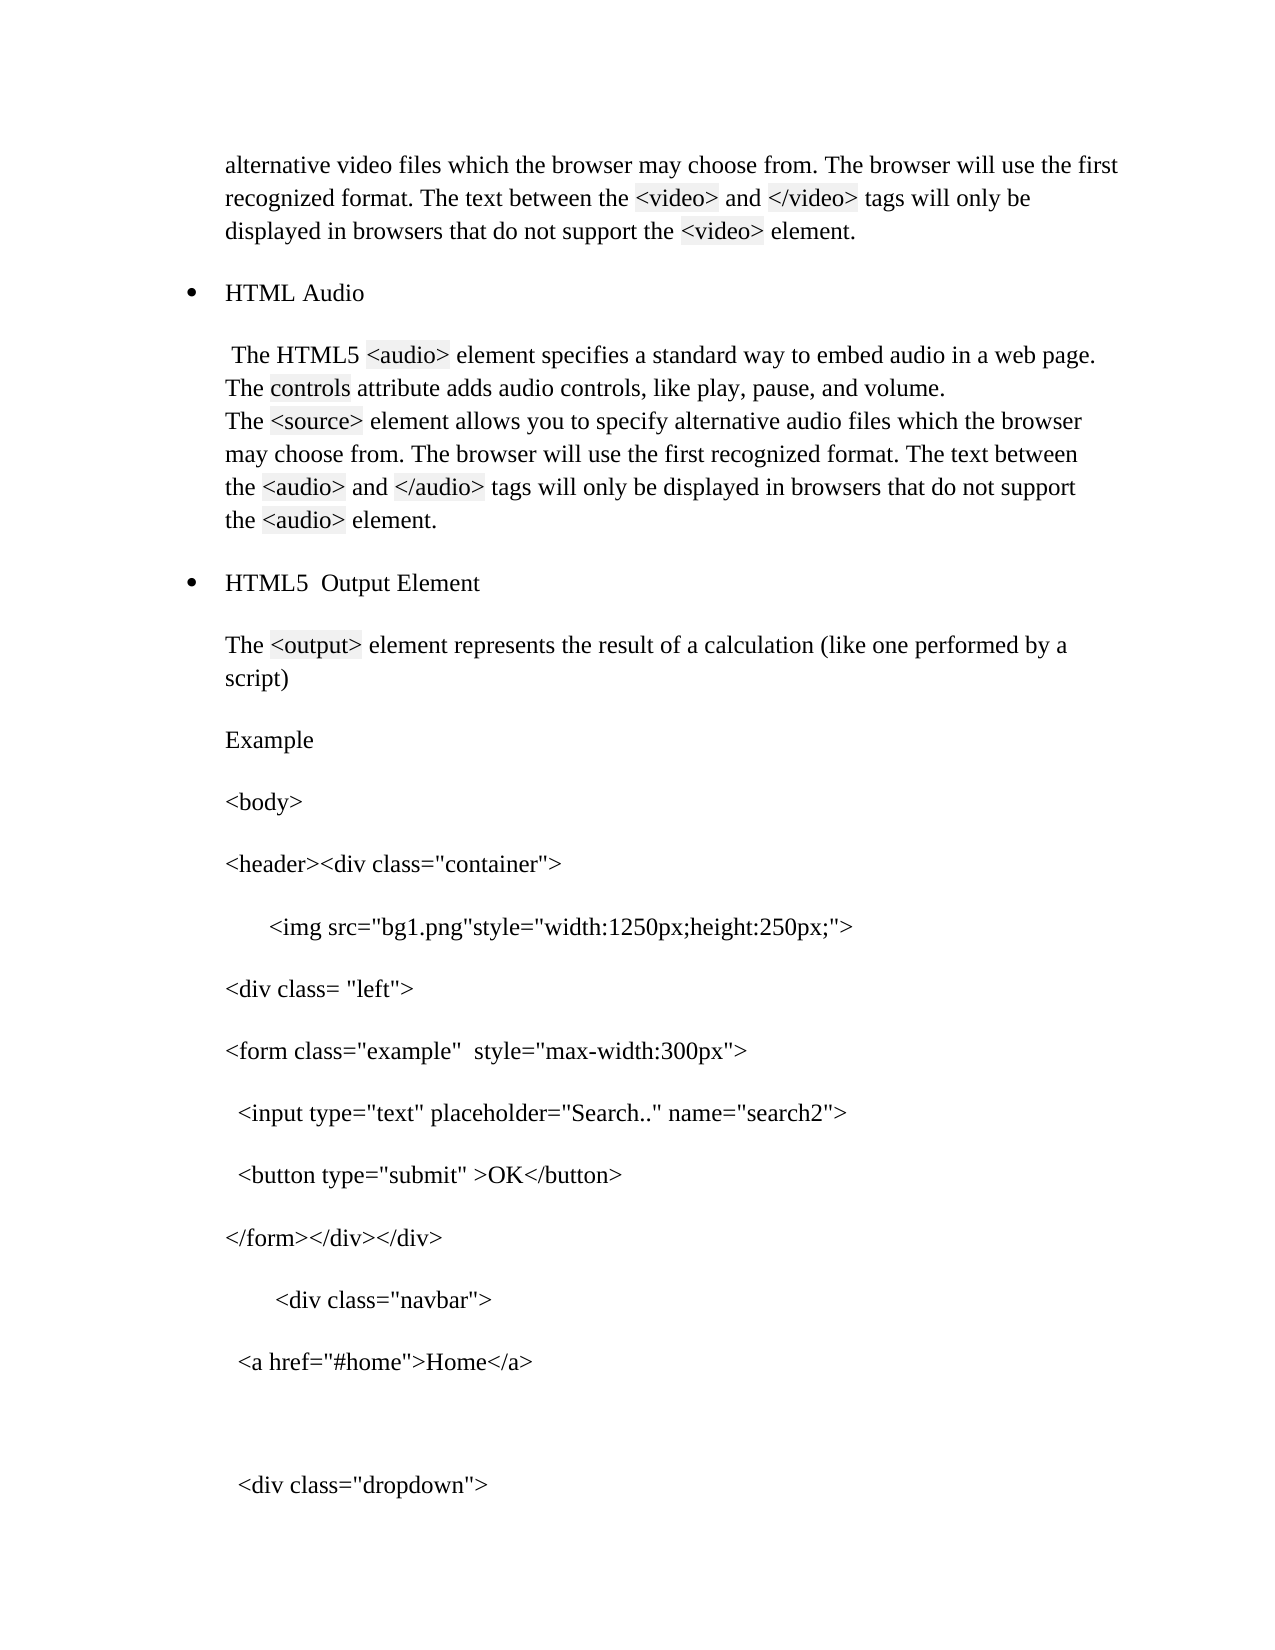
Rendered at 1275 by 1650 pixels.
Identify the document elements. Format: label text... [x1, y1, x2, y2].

subtitle <a href="#home">Home</a> [225, 1347, 1125, 1376]
subtitle <form class="example" style="max-width:300px"> [225, 1036, 1125, 1065]
subtitle <input type="text" placeholder="Search.." name="search2"> [225, 1098, 1125, 1127]
subtitle The <output> element represents the result of a calculation (like one performed by a script) [225, 630, 1125, 692]
subtitle HTML5 Output Element [187, 568, 1125, 596]
subtitle <body> [225, 787, 1125, 816]
subtitle <div class="dropdown"> [225, 1471, 1125, 1499]
subtitle <button type="submit" >OK</button> [225, 1160, 1125, 1189]
text The HTML5 <audio> element specifies a standard way to embed audio in a web page. The controls attribute adds audio controls, like play, pause, and volume. The <source> element allows you to specify alternative audio files which the browser may choose from. The browser will use the first recognized format. The text between the <audio> and </audio> tags will only be displayed in browsers that do not support the <audio> element. [225, 340, 1125, 534]
subtitle <header><div class="container"> [225, 849, 1125, 878]
list HTML Audio [187, 278, 1125, 307]
subtitle </form></div></div> [225, 1223, 1125, 1251]
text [225, 150, 1125, 245]
subtitle <div class= "left"> [225, 974, 1125, 1003]
subtitle <div class="navbar"> [225, 1285, 1125, 1313]
subtitle <img src="bg1.png"style="width:1250px;height:250px;"> [225, 912, 1125, 940]
subtitle Example [225, 725, 1125, 754]
